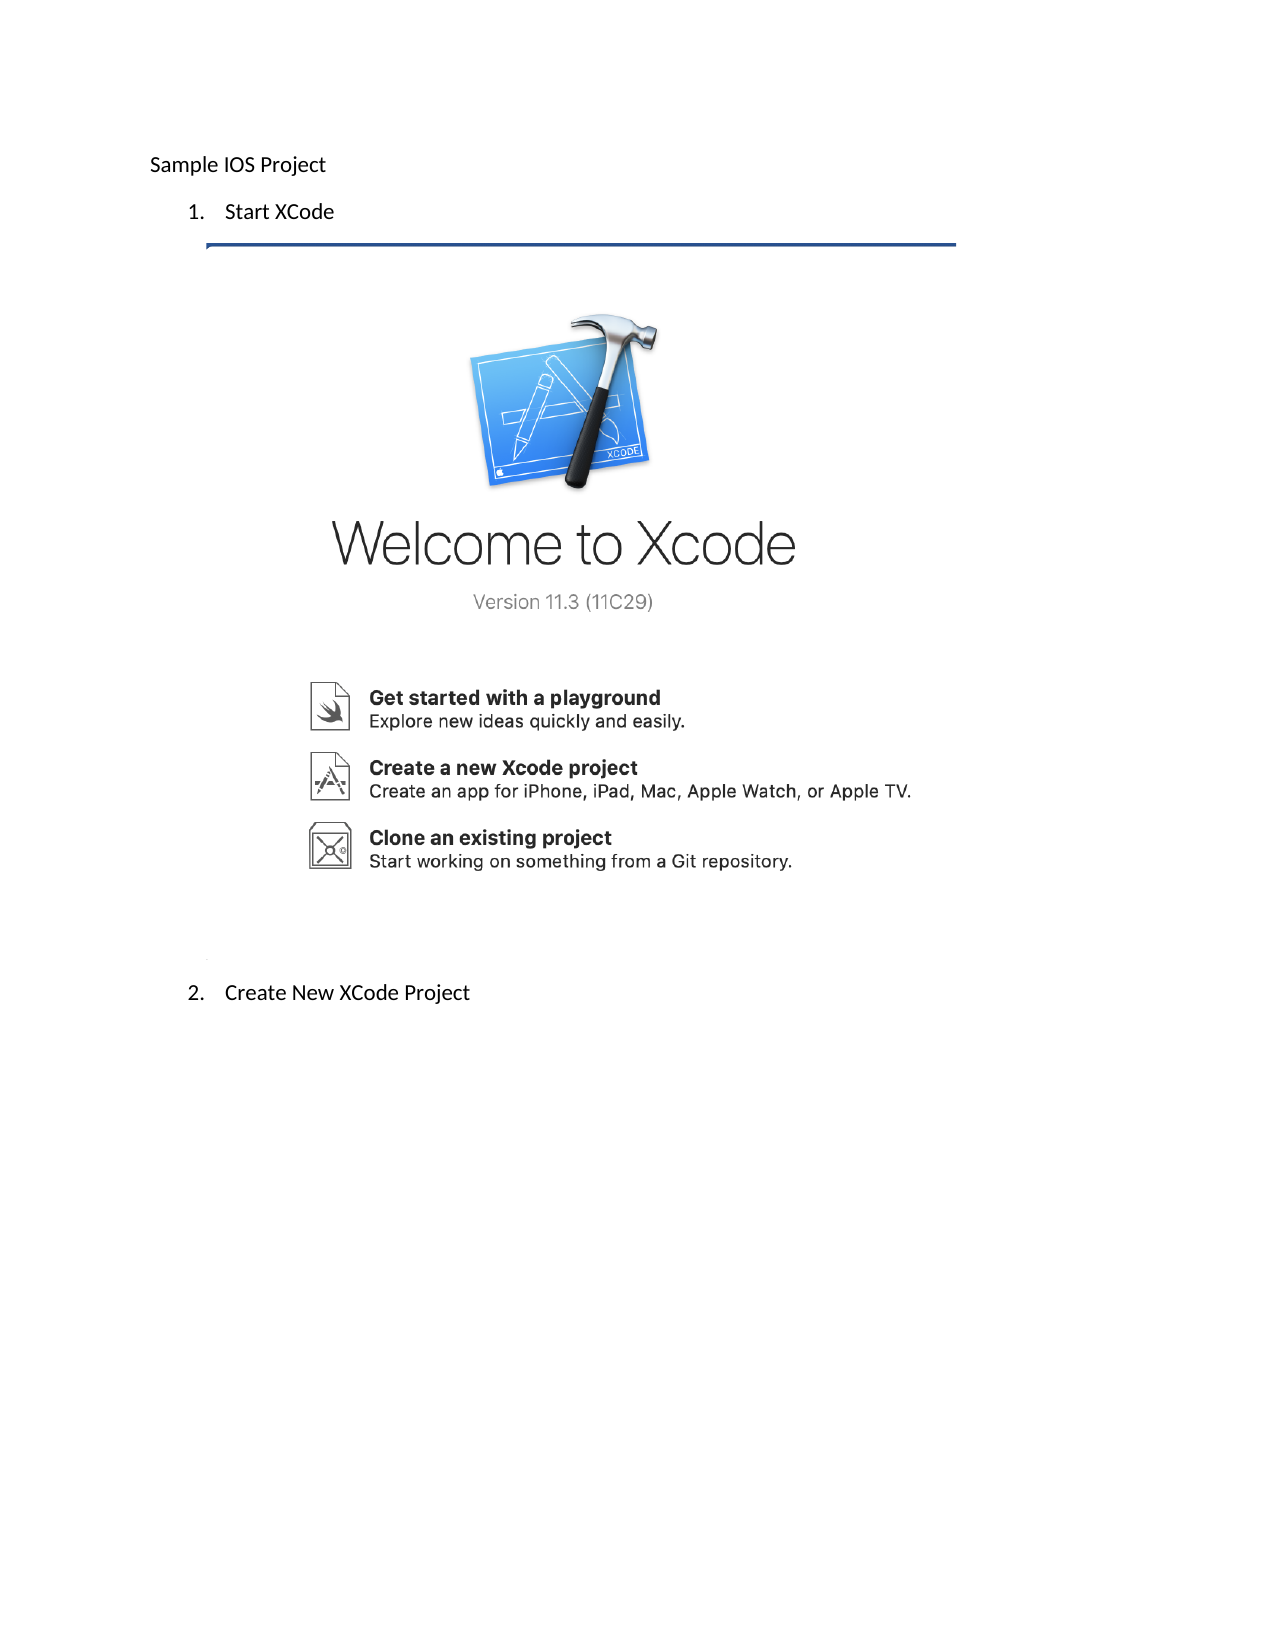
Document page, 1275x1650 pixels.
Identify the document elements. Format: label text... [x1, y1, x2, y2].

list Create New XCode Project [187, 978, 1125, 1006]
list Start XCode [187, 197, 1125, 225]
text Sample IOS Project [150, 150, 1125, 178]
